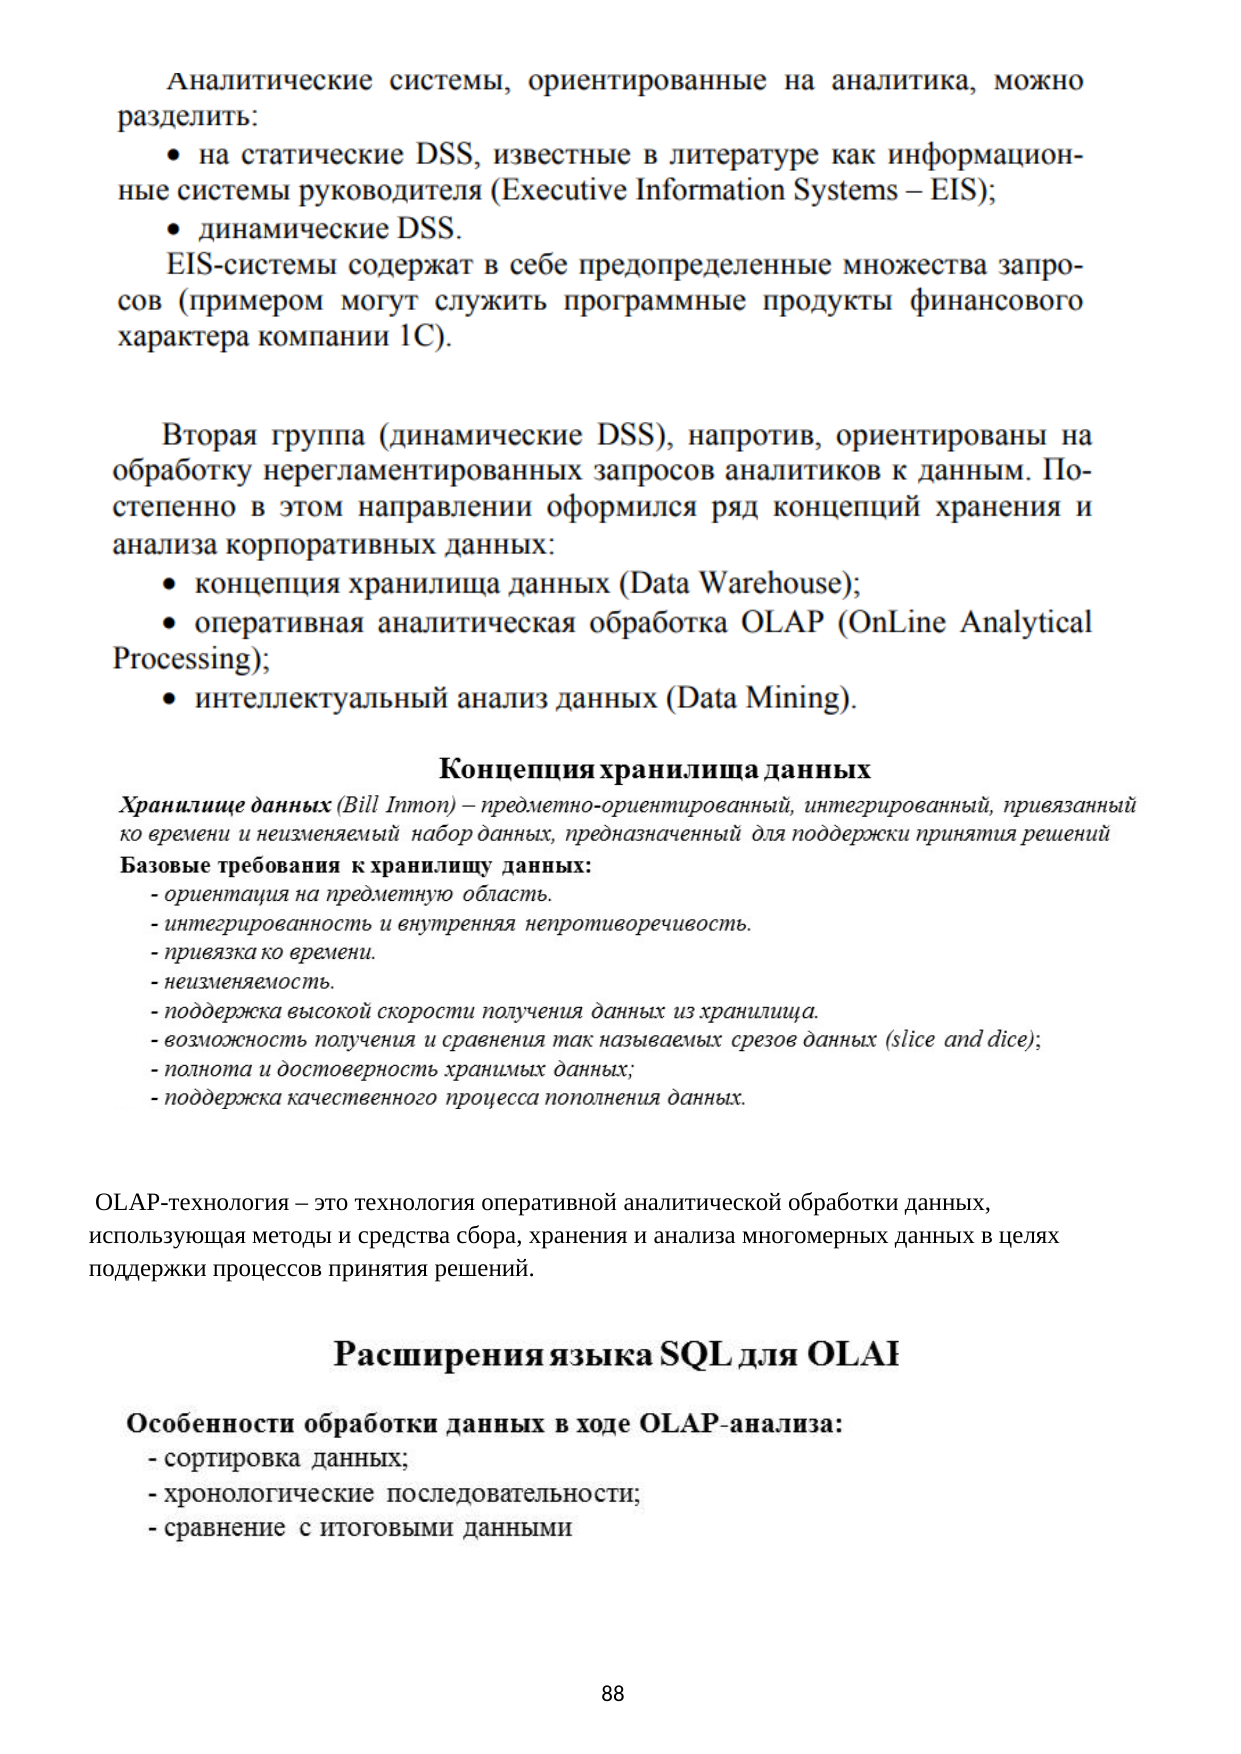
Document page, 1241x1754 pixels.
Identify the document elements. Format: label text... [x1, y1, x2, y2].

picture [88, 743, 1181, 1109]
text OLAP-технология – это технология оперативной аналитической обработки данных, использующая методы и средства сбора, хранения и анализа многомерных данных в целях поддержки процессов принятия решений. [89, 1187, 1137, 1282]
picture [88, 1307, 899, 1551]
picture [88, 400, 1137, 719]
picture [88, 73, 1137, 376]
